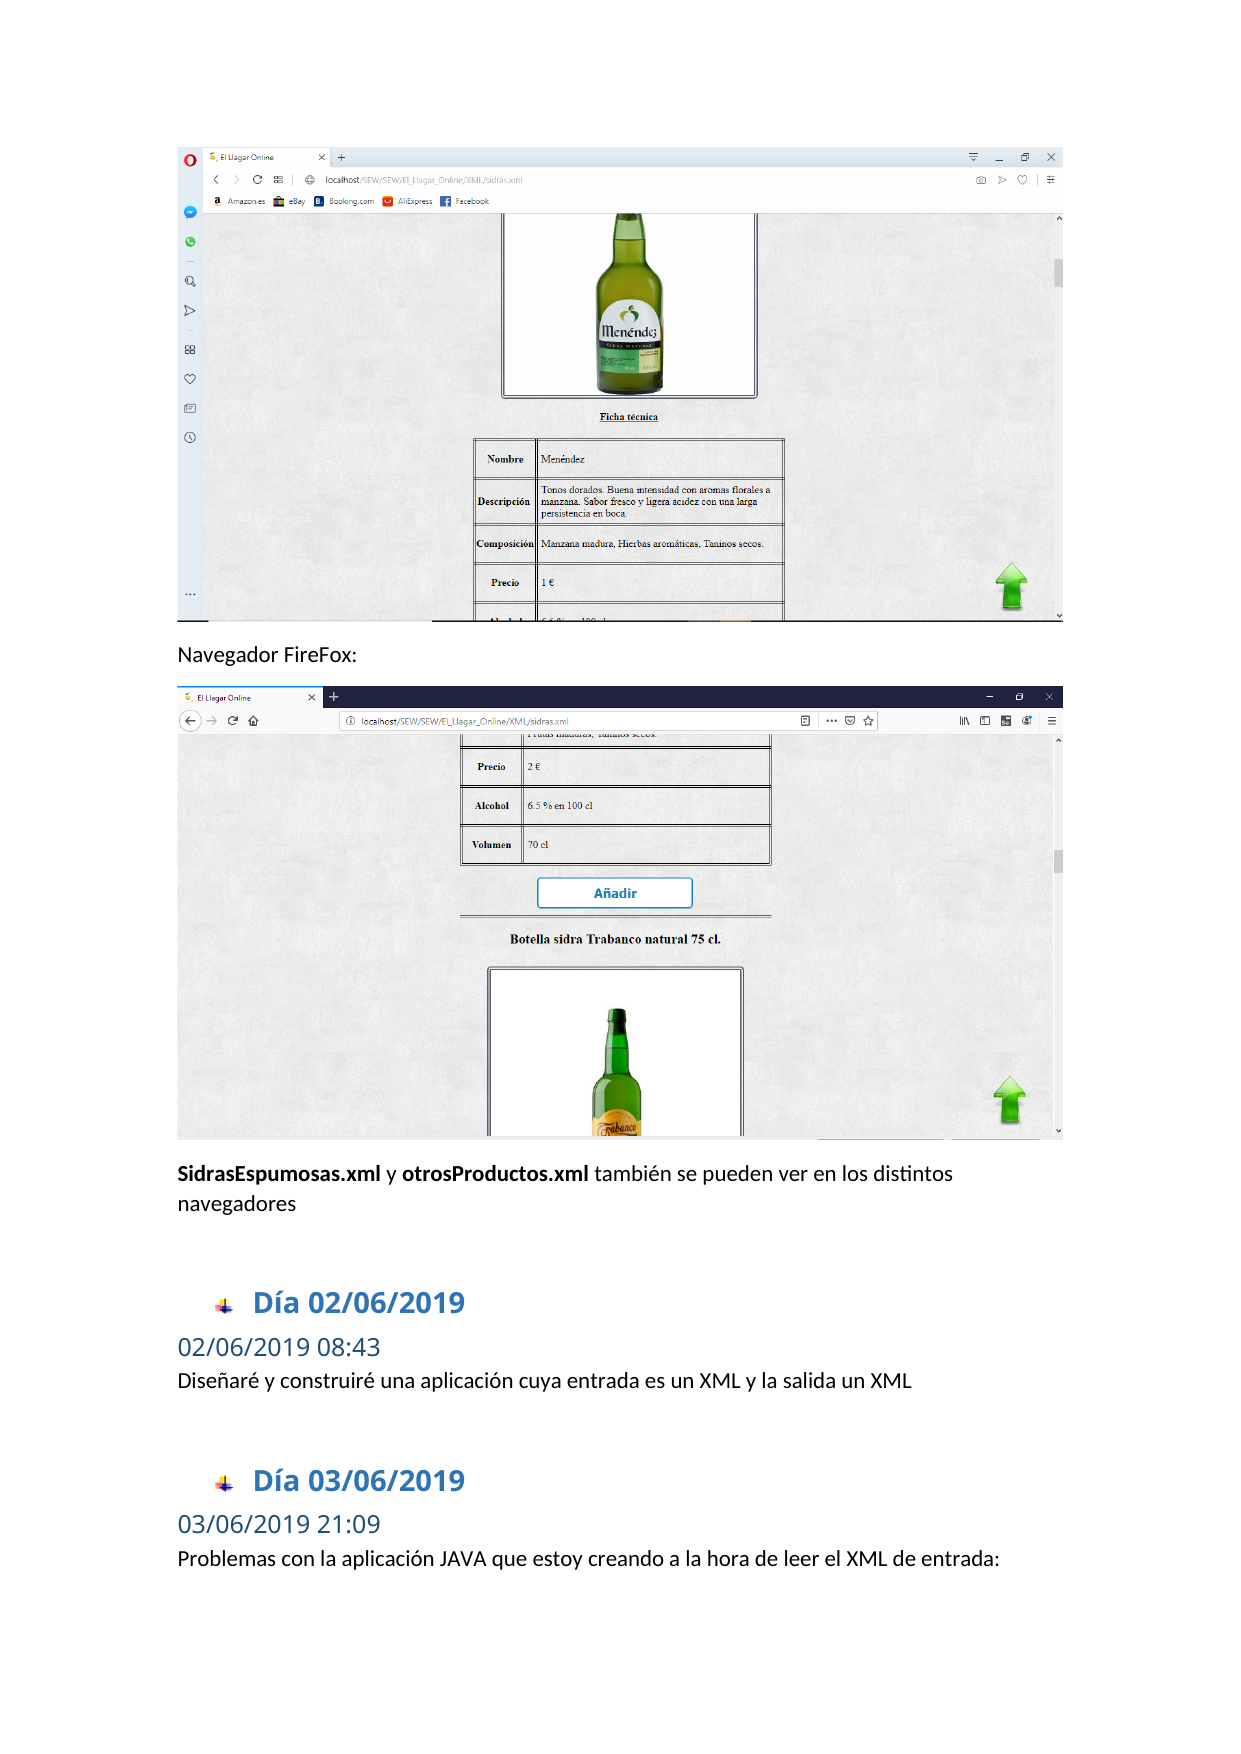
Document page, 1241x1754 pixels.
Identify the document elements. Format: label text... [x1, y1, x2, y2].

subtitle Día 03/06/2019 [215, 1460, 1063, 1500]
picture [215, 1297, 233, 1314]
picture [215, 1474, 233, 1492]
picture [177, 147, 1063, 622]
text Navegador FireFox: [177, 640, 1063, 668]
subtitle 03/06/2019 21:09 [177, 1507, 1063, 1541]
subtitle Día 02/06/2019 [215, 1283, 1063, 1322]
text Diseñaré y construiré una aplicación cuya entrada es un XML y la salida un XML [177, 1366, 1063, 1394]
text Problemas con la aplicación JAVA que estoy creando a la hora de leer el XML de entrada: [177, 1544, 1063, 1572]
text SidrasEspumosas.xml y otrosProductos.xml también se pueden ver en los distintos navegadores [177, 1159, 1063, 1217]
picture [177, 686, 1063, 1140]
subtitle 02/06/2019 08:43 [177, 1330, 1063, 1364]
